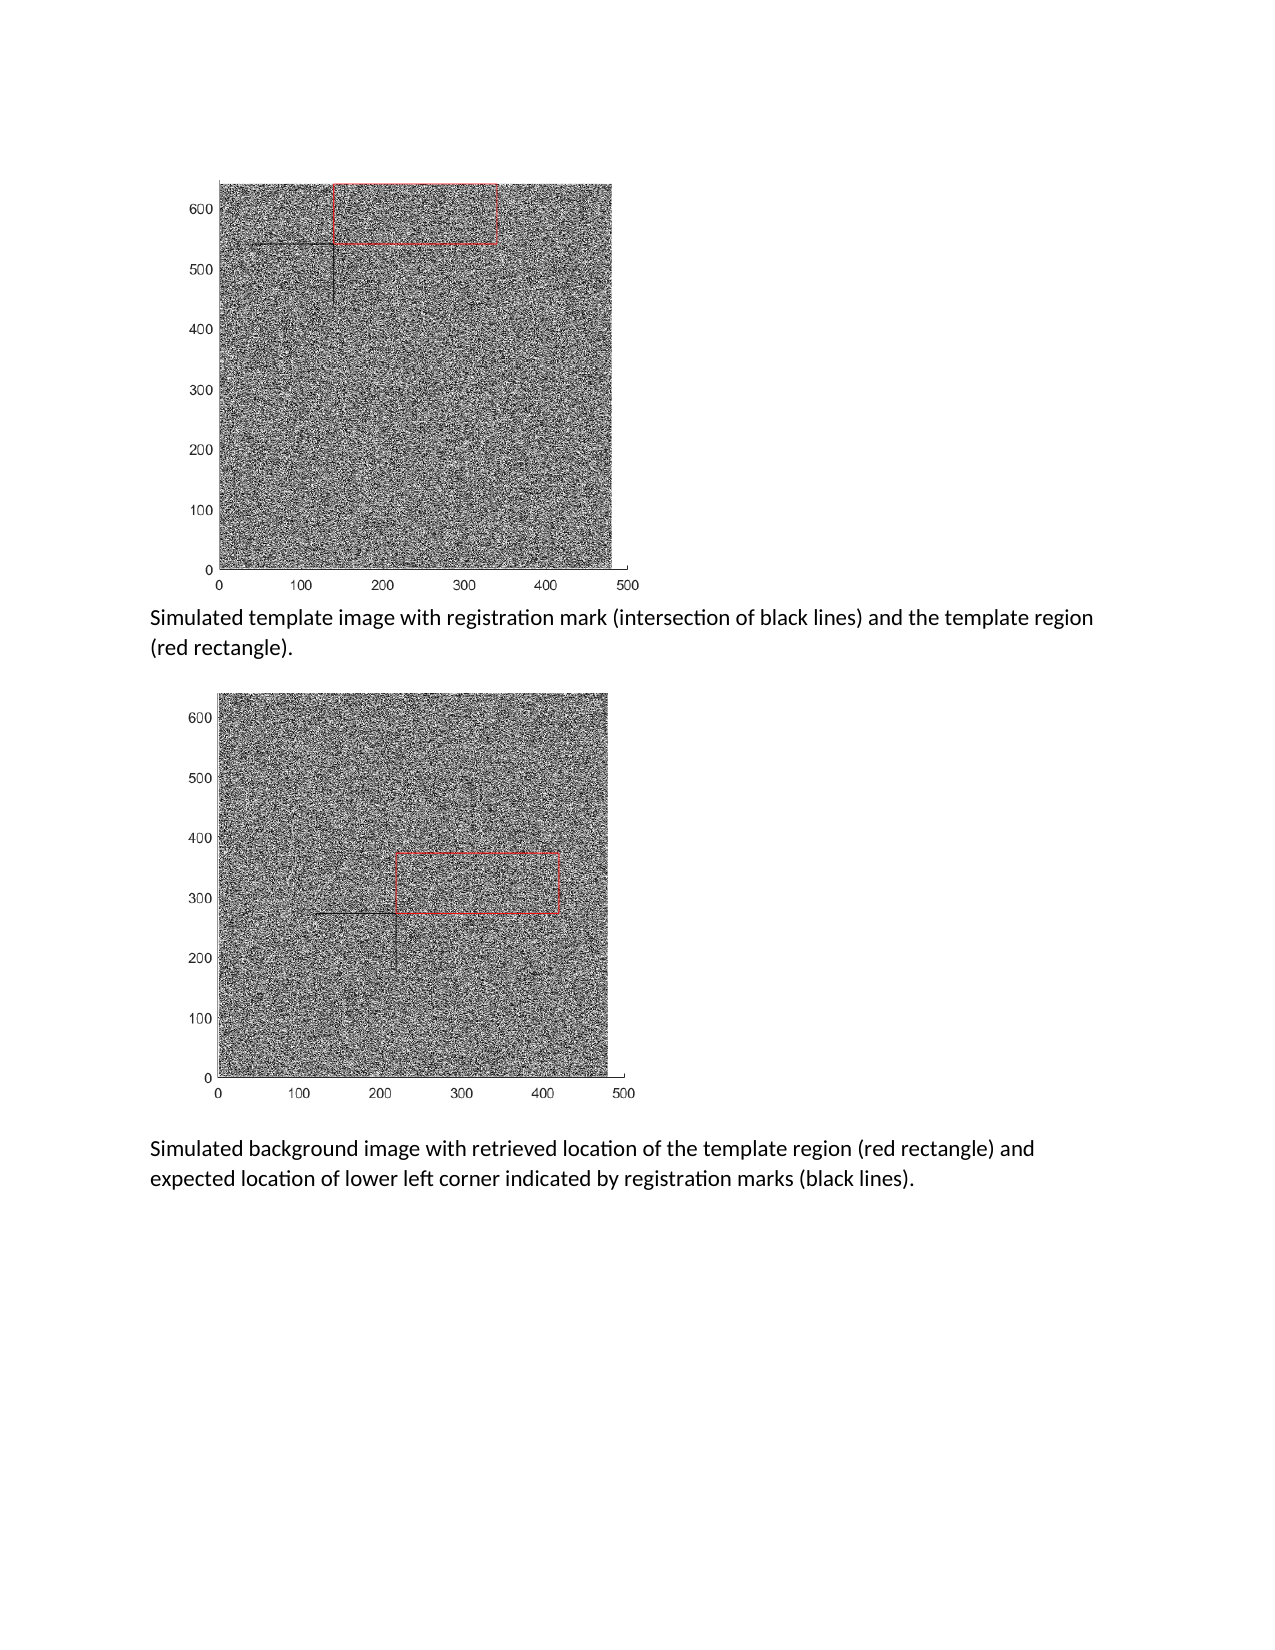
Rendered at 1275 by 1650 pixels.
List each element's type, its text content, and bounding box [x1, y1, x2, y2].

picture [150, 180, 678, 601]
text Simulated background image with retrieved location of the template region (red rectangle) and expected location of lower left corner indicated by registration marks (black lines). [150, 1134, 1125, 1192]
text Simulated template image with registration mark (intersection of black lines) and the template region (red rectangle). [150, 603, 1125, 661]
picture [150, 693, 673, 1102]
